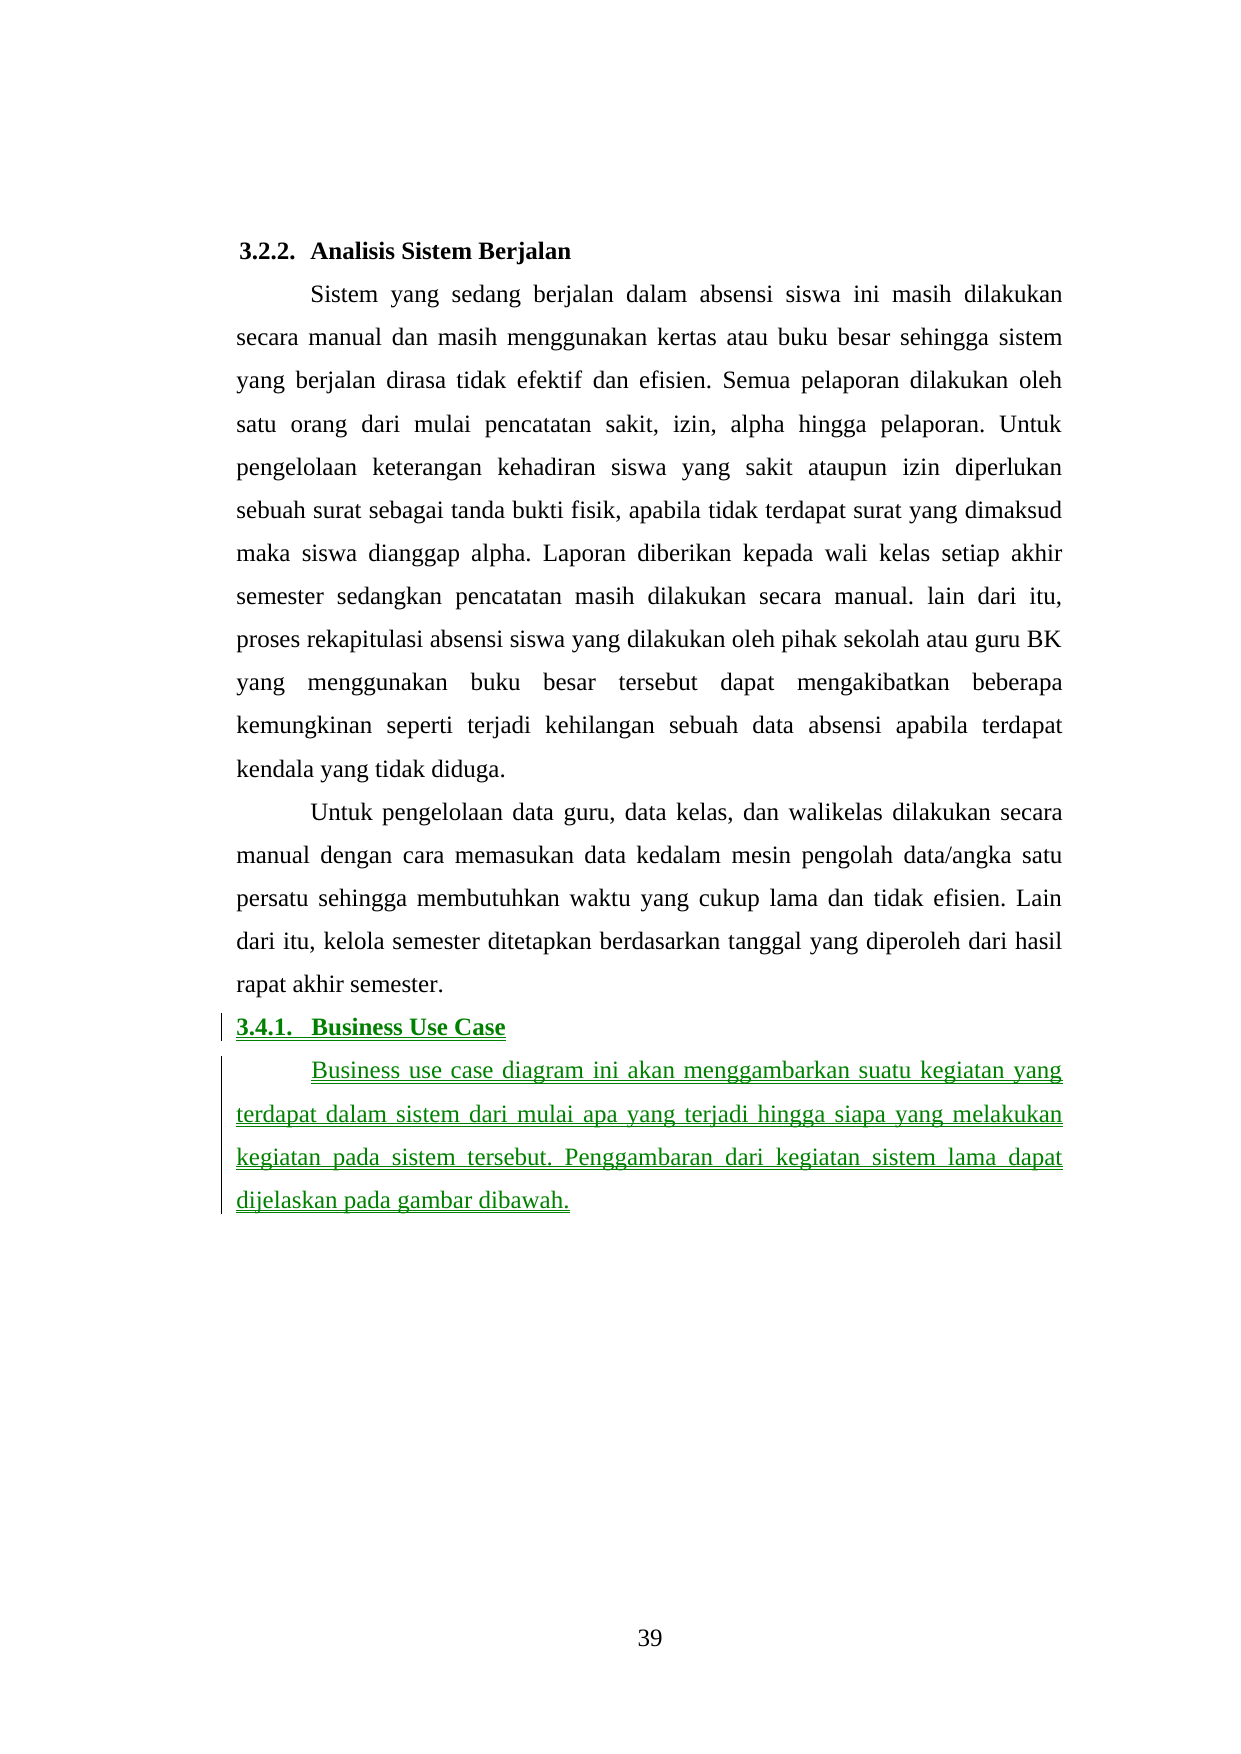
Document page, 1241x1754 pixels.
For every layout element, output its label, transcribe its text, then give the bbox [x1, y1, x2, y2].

text Untuk pengelolaan data guru, data kelas, dan walikelas dilakukan secara manual dengan cara memasukan data kedalam mesin pengolah data/angka satu persatu sehingga membutuhkan waktu yang cukup lama dan tidak efisien. Lain dari itu, kelola semester ditetapkan berdasarkan tanggal yang diperoleh dari hasil rapat akhir semester. [236, 797, 1063, 998]
text Sistem yang sedang berjalan dalam absensi siswa ini masih dilakukan secara manual dan masih menggunakan kertas atau buku besar sehingga sistem yang berjalan dirasa tidak efektif dan efisien. Semua pelaporan dilakukan oleh satu orang dari mulai pencatatan sakit, izin, alpha hingga pelaporan. Untuk pengelolaan keterangan kehadiran siswa yang sakit ataupun izin diperlukan sebuah surat sebagai tanda bukti fisik, apabila tidak terdapat surat yang dimaksud maka siswa dianggap alpha. Laporan diberikan kepada wali kelas setiap akhir semester sedangkan pencatatan masih dilakukan secara manual. lain dari itu, proses rekapitulasi absensi siswa yang dilakukan oleh pihak sekolah atau guru BK yang menggunakan buku besar tersebut dapat mengakibatkan beberapa kemungkinan seperti terjadi kehilangan sebuah data absensi apabila terdapat kendala yang tidak diduga. [236, 279, 1063, 782]
subtitle Analisis Sistem Berjalan [295, 236, 1063, 265]
